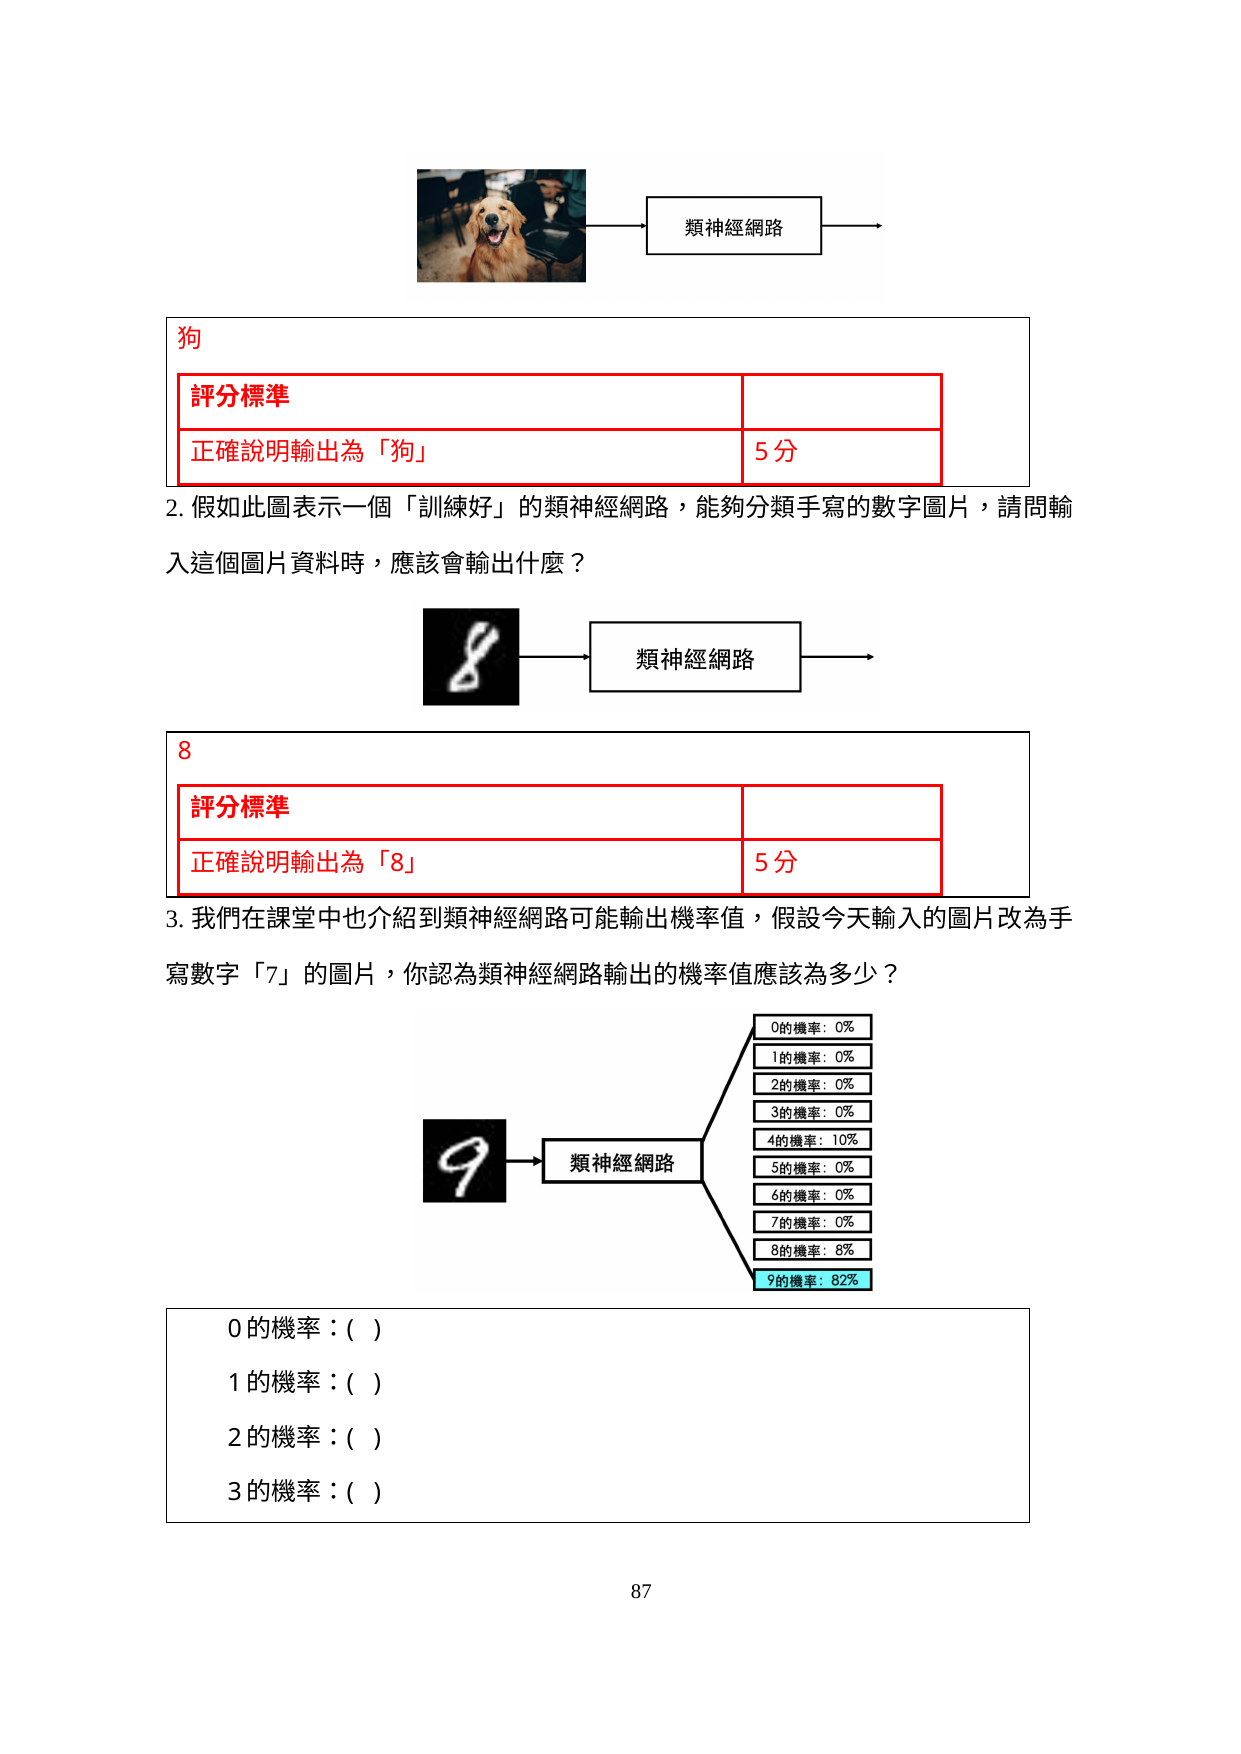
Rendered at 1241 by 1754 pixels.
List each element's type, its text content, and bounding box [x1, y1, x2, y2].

text 2. 假如此圖表示一個「訓練好」的類神經網路，能夠分類手寫的數字圖片，請問輸入這個圖片資料時，應該會輸出什麼？ [165, 487, 1075, 581]
table_header 8 [167, 733, 1029, 896]
text 3. 我們在課堂中也介紹到類神經網路可能輸出機率值，假設今天輸入的圖片改為手寫數字「7」的圖片，你認為類神經網路輸出的機率值應該為多少？ [165, 897, 1075, 991]
picture [404, 150, 886, 303]
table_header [167, 1309, 1029, 1522]
picture [415, 1009, 876, 1294]
table_header 狗 [167, 318, 1029, 486]
picture [410, 598, 880, 717]
